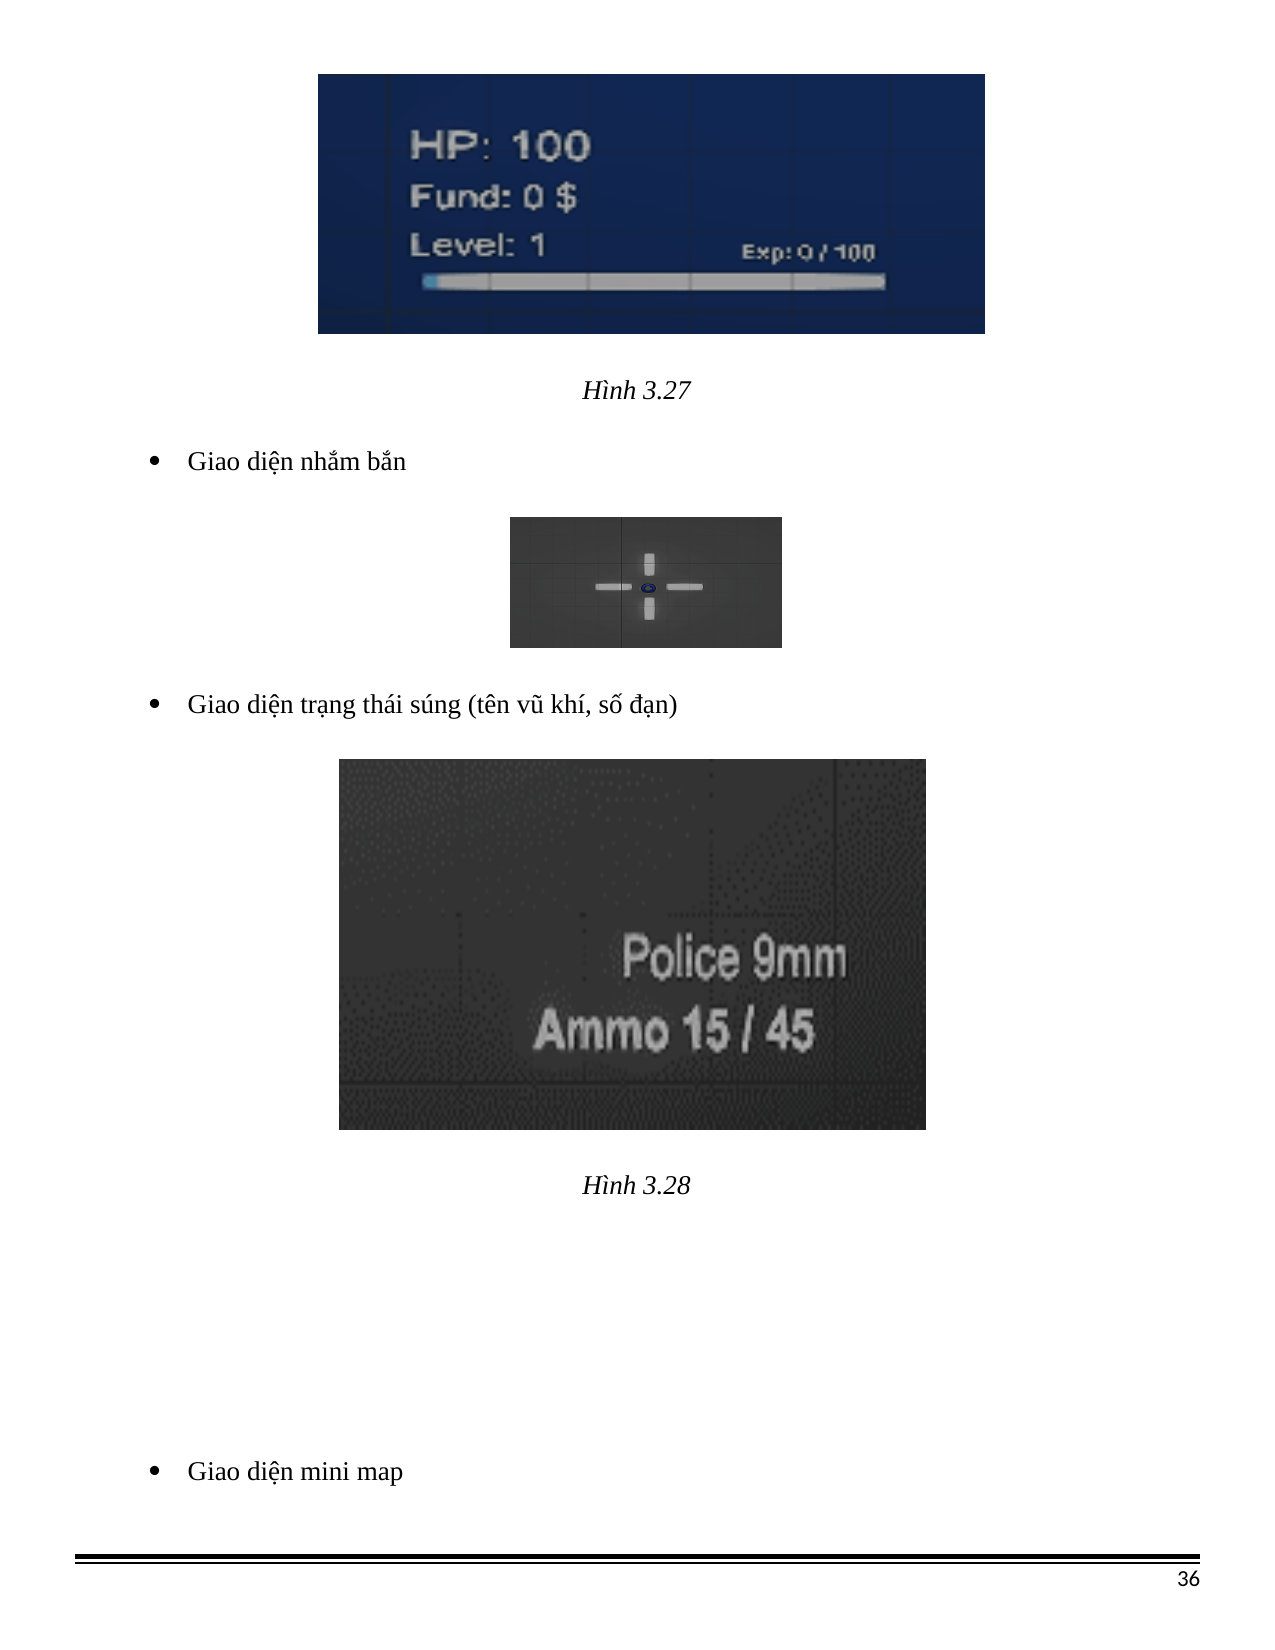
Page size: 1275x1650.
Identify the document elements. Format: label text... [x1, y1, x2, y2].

text Hình 3.27 [75, 374, 1200, 405]
picture [318, 74, 985, 334]
list Giao diện nhắm bắn [150, 446, 1200, 477]
text Hình 3.28 [75, 1169, 1200, 1200]
picture [339, 759, 926, 1130]
picture [510, 517, 782, 648]
list Giao diện mini map [150, 1456, 1200, 1487]
list Giao diện trạng thái súng (tên vũ khí, số đạn) [150, 688, 1200, 719]
